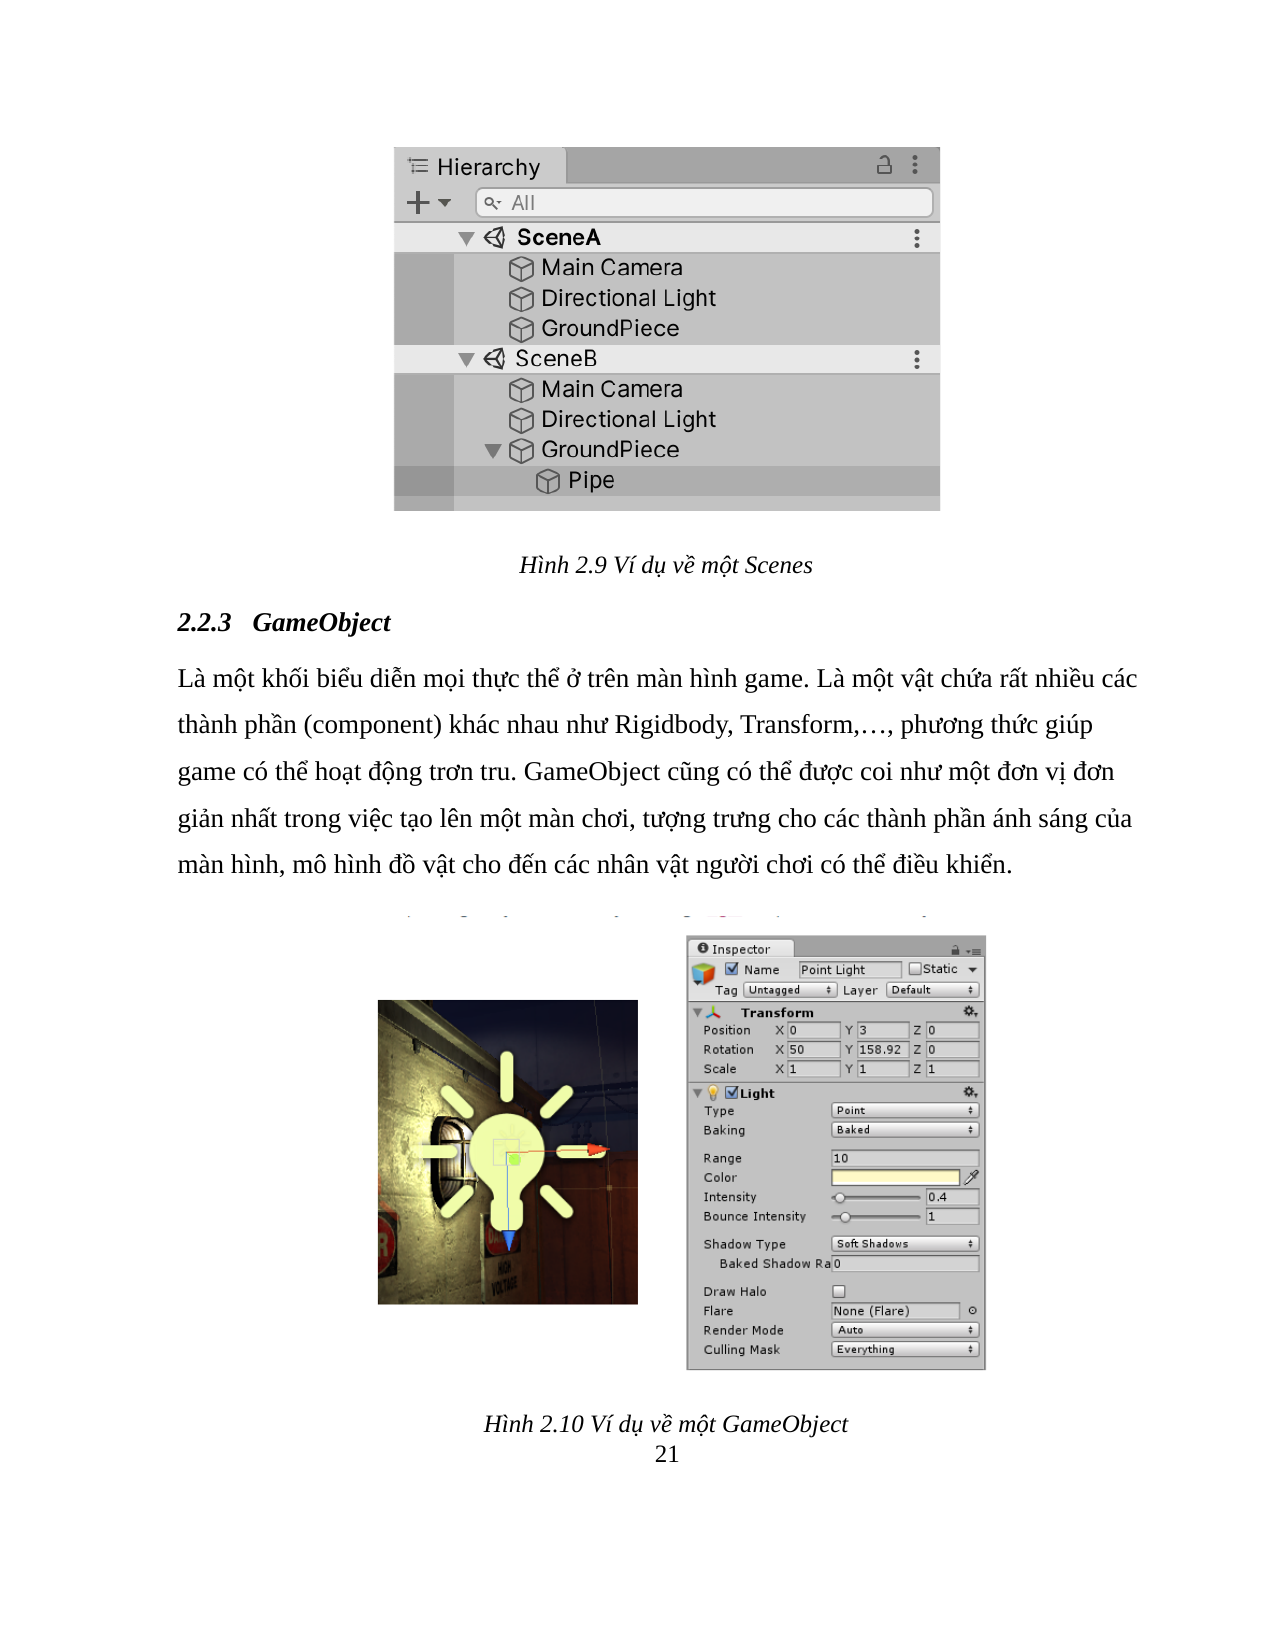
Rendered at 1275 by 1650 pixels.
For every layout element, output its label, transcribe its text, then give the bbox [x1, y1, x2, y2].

picture [393, 147, 941, 511]
picture [321, 916, 1013, 1382]
text Là một khối biểu diễn mọi thực thể ở trên màn hình game. Là một vật chứa rất nhiều các thành phần (component) khác nhau như Rigidbody, Transform,…, phương thức giúp game có thể hoạt động trơn tru. GameObject cũng có thể được coi như một đơn vị đơn giản nhất trong việc tạo lên một màn chơi, tượng trưng cho các thành phần ánh sáng của màn hình, mô hình đồ vật cho đến các nhân vật người chơi có thể điều khiển. [177, 662, 1157, 879]
subtitle GameObject [177, 606, 1157, 637]
